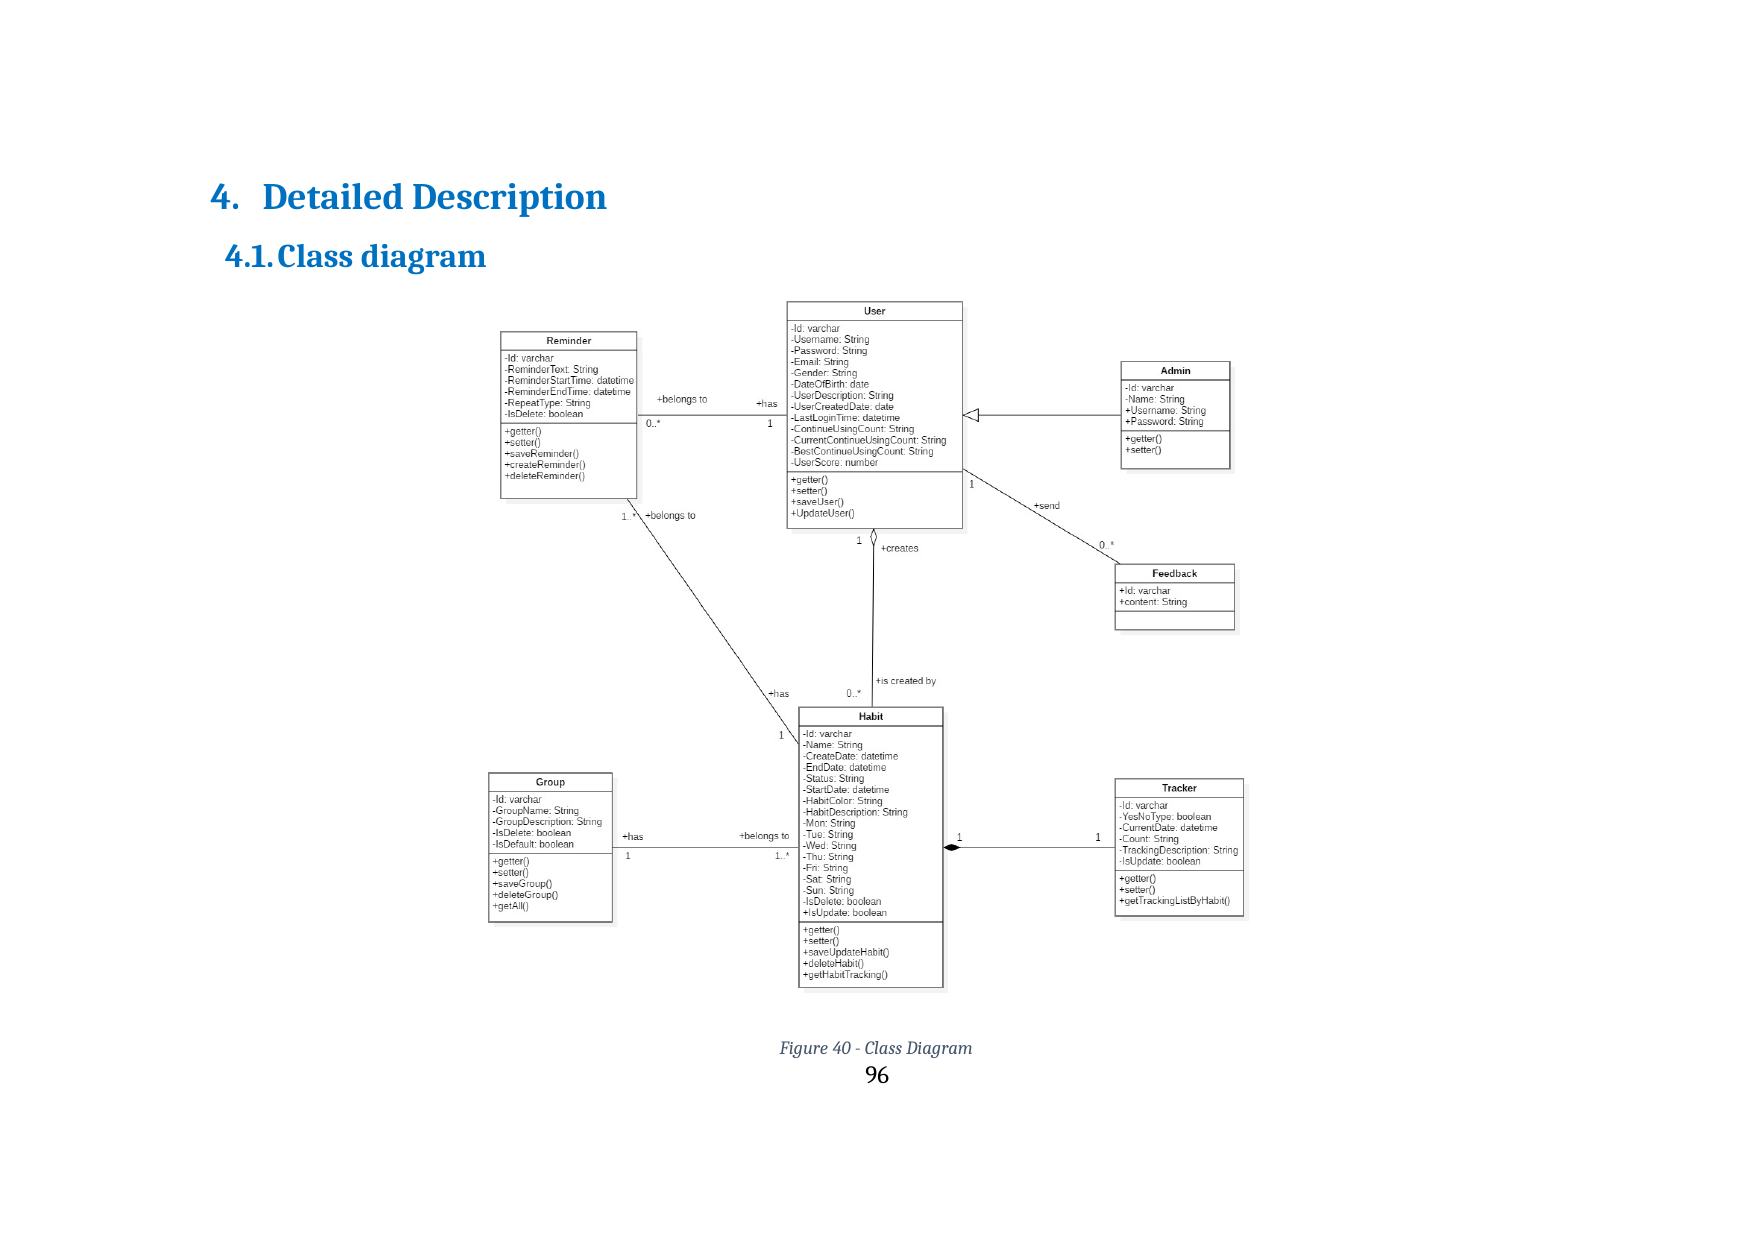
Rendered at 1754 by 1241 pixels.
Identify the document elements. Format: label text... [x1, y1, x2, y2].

list Class diagram [225, 238, 1604, 276]
text Detailed Description [225, 176, 1604, 219]
picture [481, 294, 1273, 1017]
